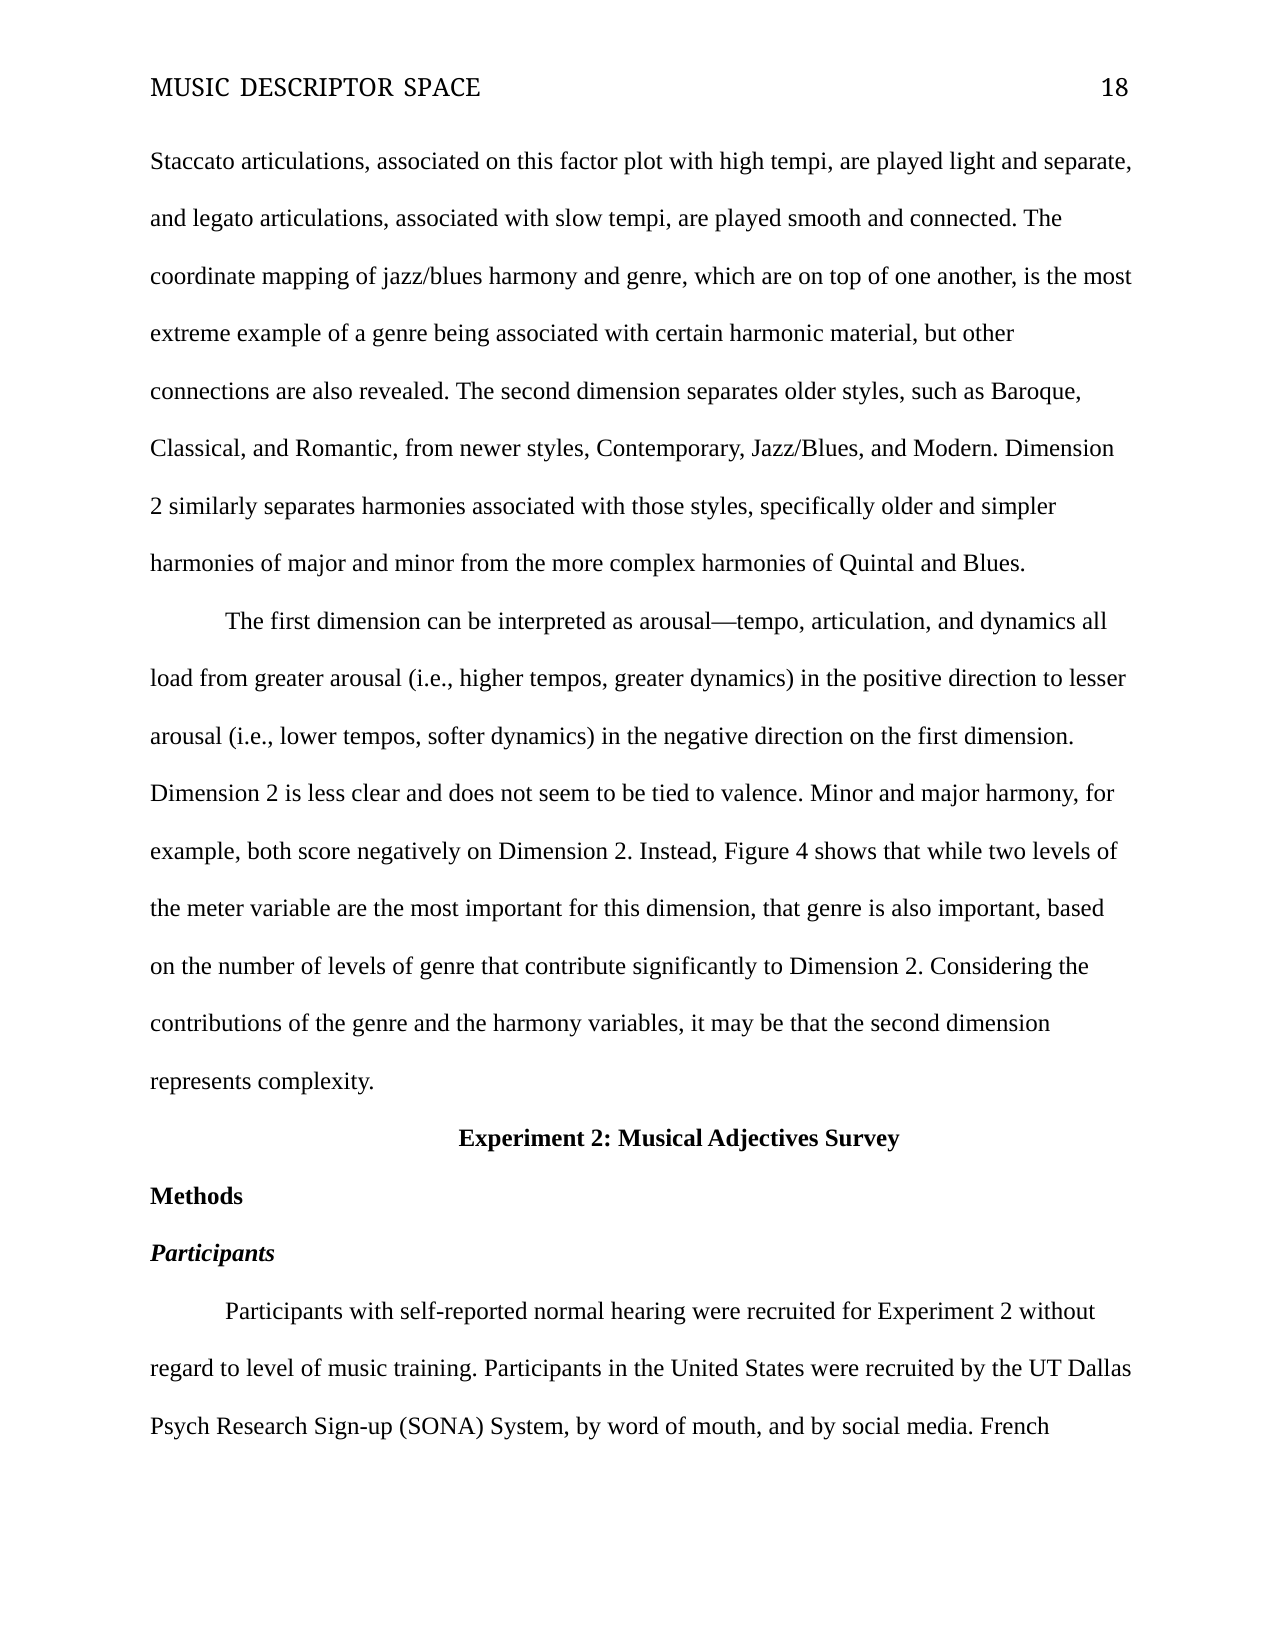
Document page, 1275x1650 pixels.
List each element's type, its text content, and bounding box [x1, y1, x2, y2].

text The first dimension can be interpreted as arousal—tempo, articulation, and dynamics all load from greater arousal (i.e., higher tempos, greater dynamics) in the positive direction to lesser arousal (i.e., lower tempos, softer dynamics) in the negative direction on the first dimension. Dimension 2 is less clear and does not seem to be tied to valence. Minor and major harmony, for example, both score negatively on Dimension 2. Instead, Figure 4 shows that while two levels of the meter variable are the most important for this dimension, that genre is also important, based on the number of levels of genre that contribute significantly to Dimension 2. Considering the contributions of the genre and the harmony variables, it may be that the second dimension represents complexity. [150, 606, 1133, 1094]
text Participants [150, 1238, 1133, 1267]
subtitle Methods [150, 1181, 1133, 1209]
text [150, 1296, 1133, 1439]
subtitle Experiment 2: Musical Adjectives Survey [150, 1123, 1133, 1152]
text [150, 146, 1133, 577]
